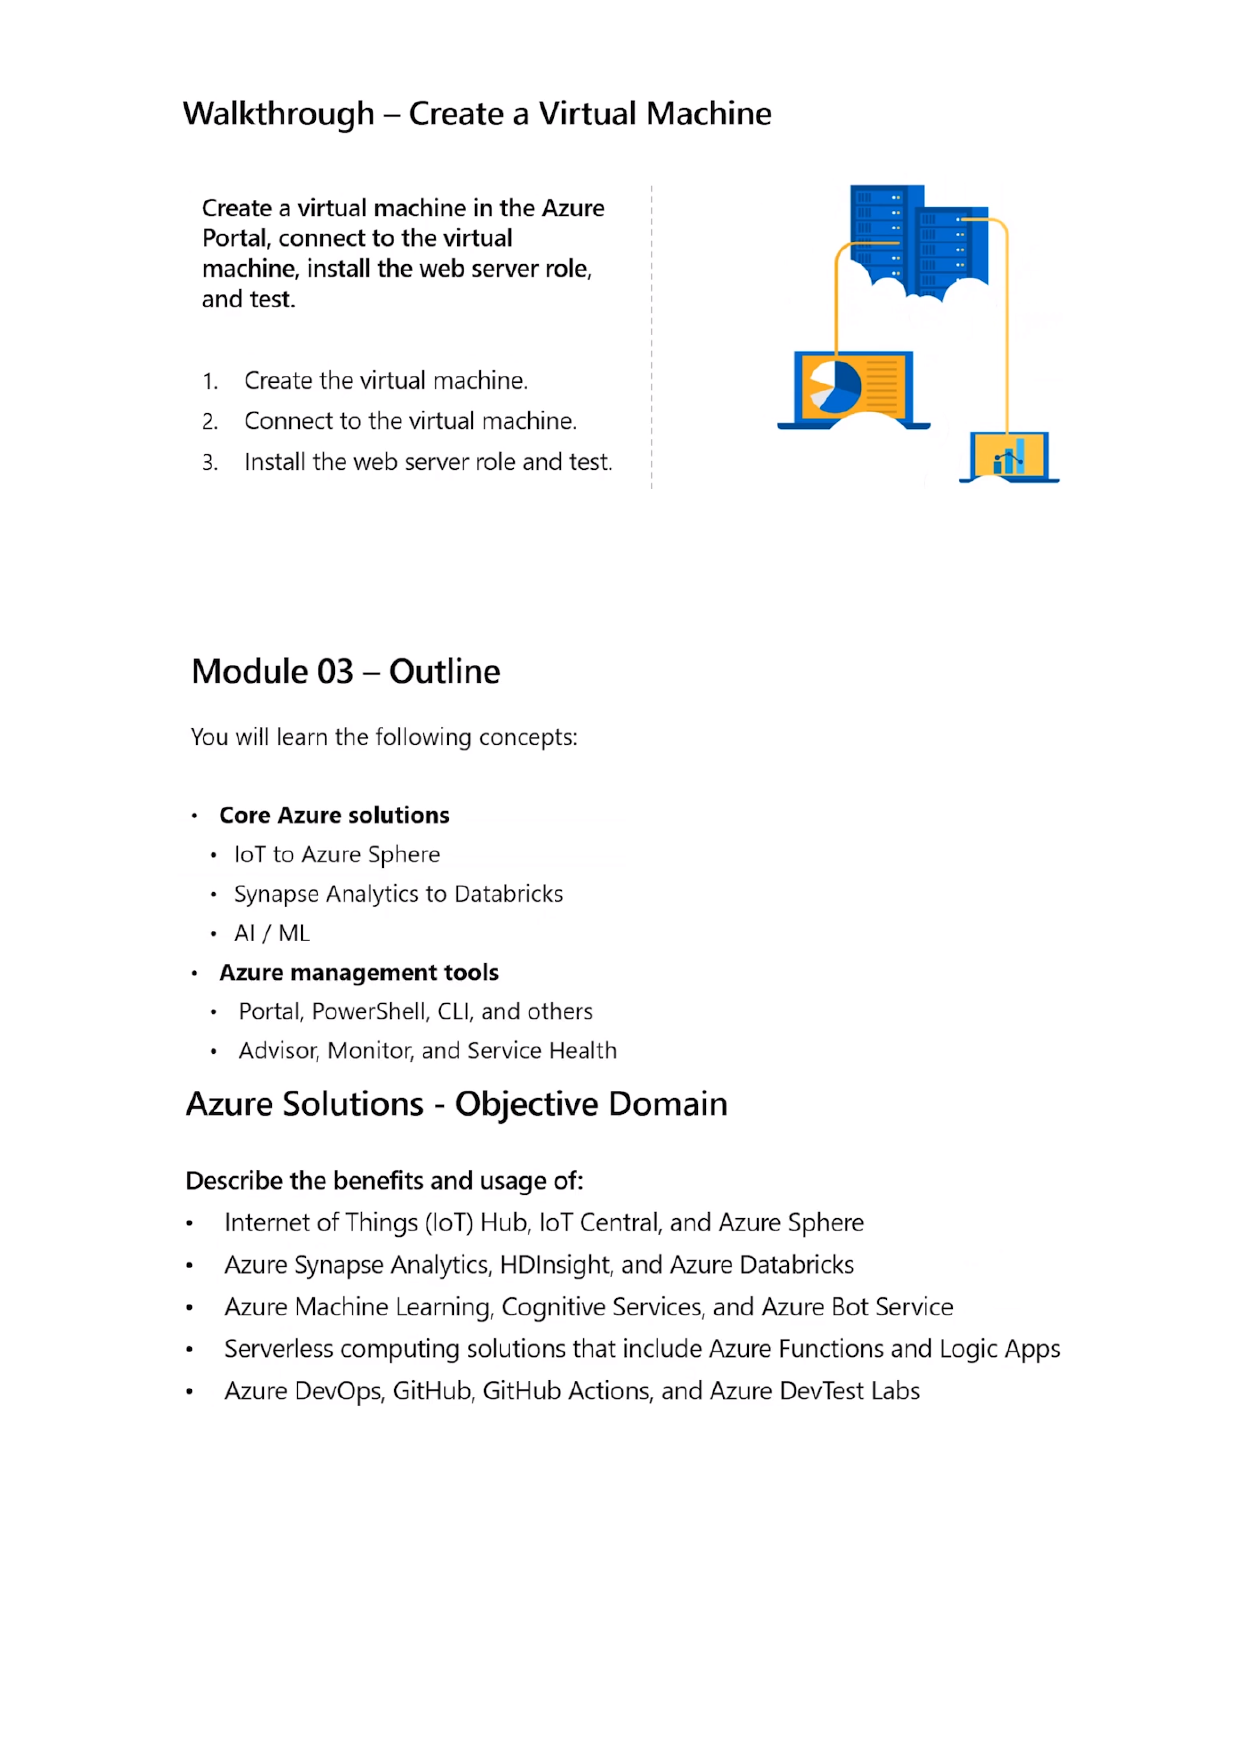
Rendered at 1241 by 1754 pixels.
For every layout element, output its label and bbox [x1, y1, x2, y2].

picture [177, 88, 1063, 489]
picture [177, 648, 626, 1064]
picture [177, 1082, 1063, 1407]
